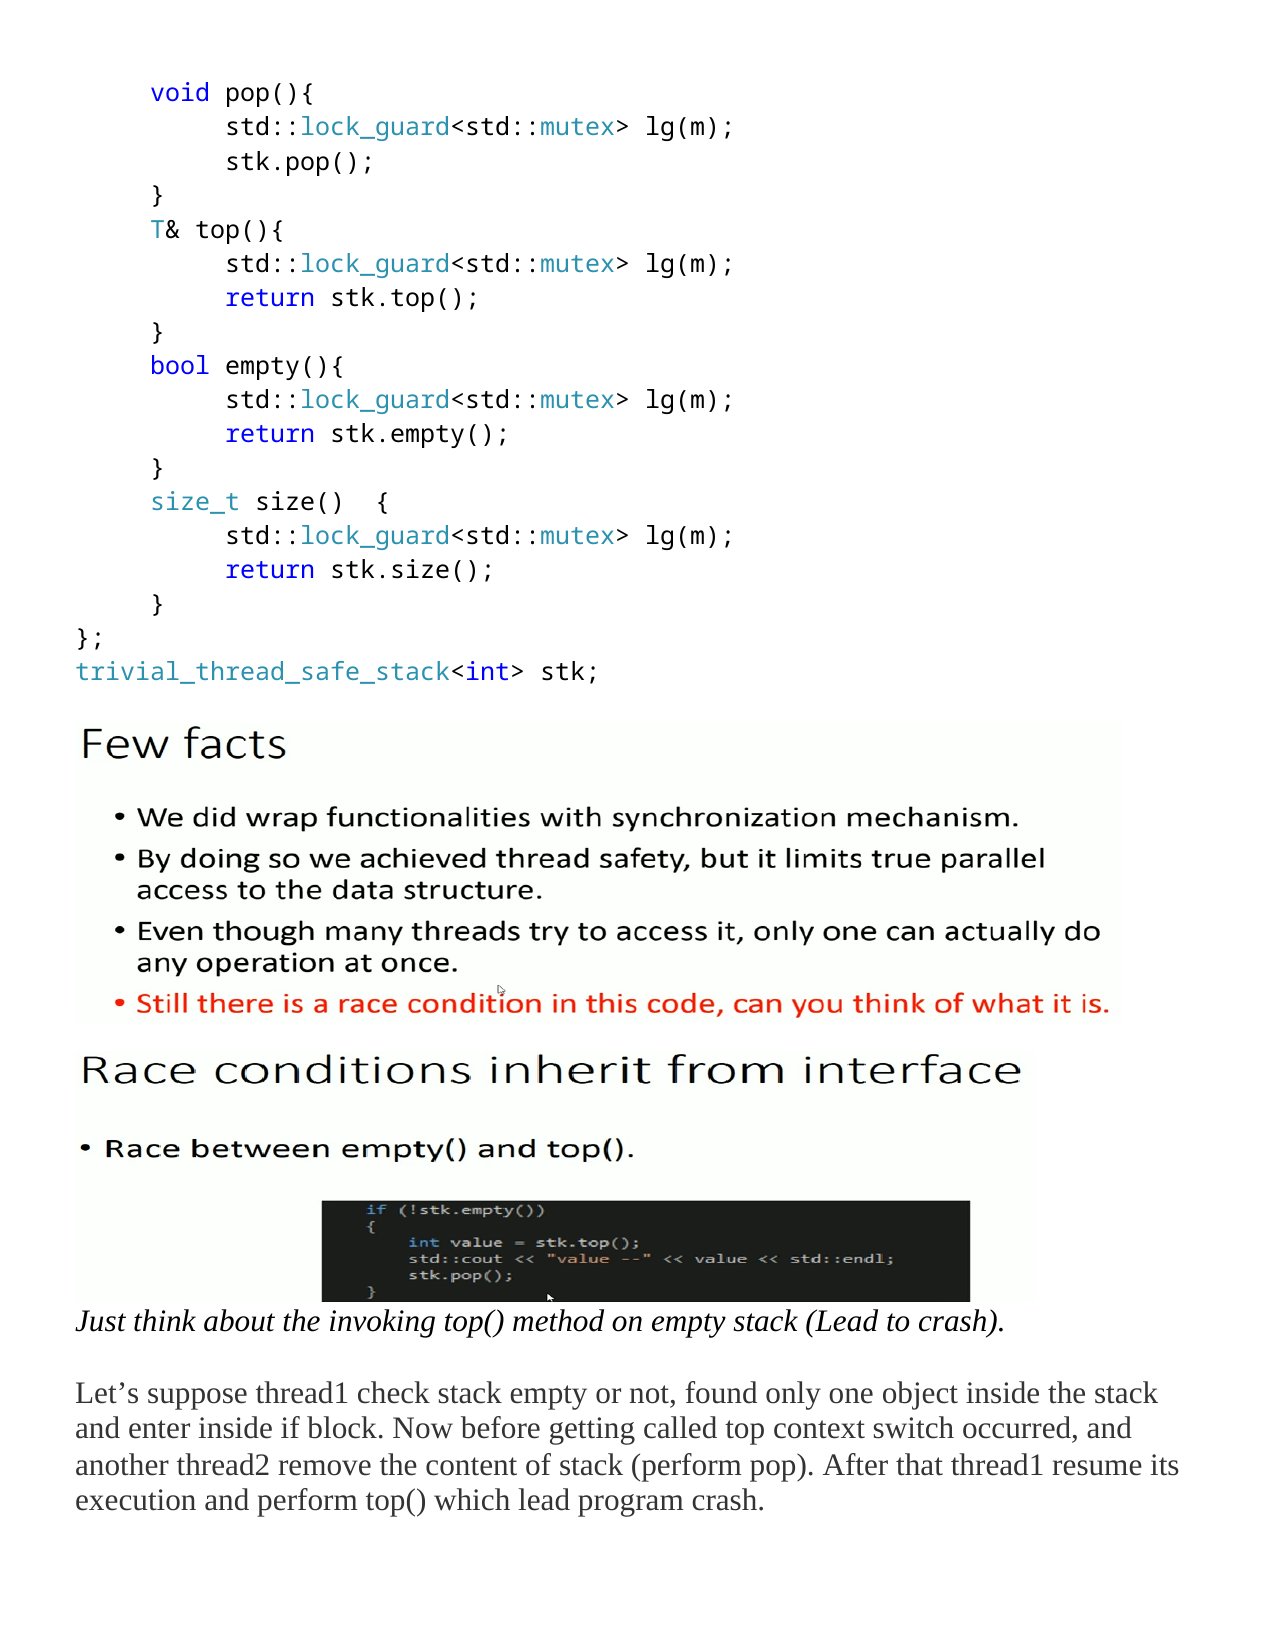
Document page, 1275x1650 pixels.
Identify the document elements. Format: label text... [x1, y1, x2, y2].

text }; [75, 620, 1200, 654]
text std::lock_guard<std::mutex> lg(m); [75, 245, 1200, 279]
text stk.pop(); [75, 143, 1200, 177]
text } [75, 313, 1200, 347]
text Let’s suppose thread1 check stack empty or not, found only one object inside the stack and enter inside if block. Now before getting called top context switch occurred, and another thread2 remove the content of stack (perform pop). After that thread1 resume its execution and perform top() which lead program crash. [75, 1374, 1200, 1518]
text bool empty(){ [75, 347, 1200, 382]
text } [75, 450, 1200, 484]
text T& top(){ [75, 211, 1200, 245]
text return stk.size(); [75, 552, 1200, 586]
text return stk.empty(); [75, 416, 1200, 450]
text void pop(){ [75, 75, 1200, 109]
text size_t size() { [75, 484, 1200, 518]
text } [75, 177, 1200, 211]
text } [75, 586, 1200, 620]
picture [75, 1051, 1037, 1302]
text std::lock_guard<std::mutex> lg(m); [75, 382, 1200, 416]
text std::lock_guard<std::mutex> lg(m); [75, 518, 1200, 552]
text return stk.top(); [75, 279, 1200, 313]
text trivial_thread_safe_stack<int> stk; [75, 654, 1200, 688]
picture [75, 722, 1122, 1023]
text Just think about the invoking top() method on empty stack (Lead to crash). [75, 1302, 1200, 1338]
text std::lock_guard<std::mutex> lg(m); [75, 109, 1200, 143]
